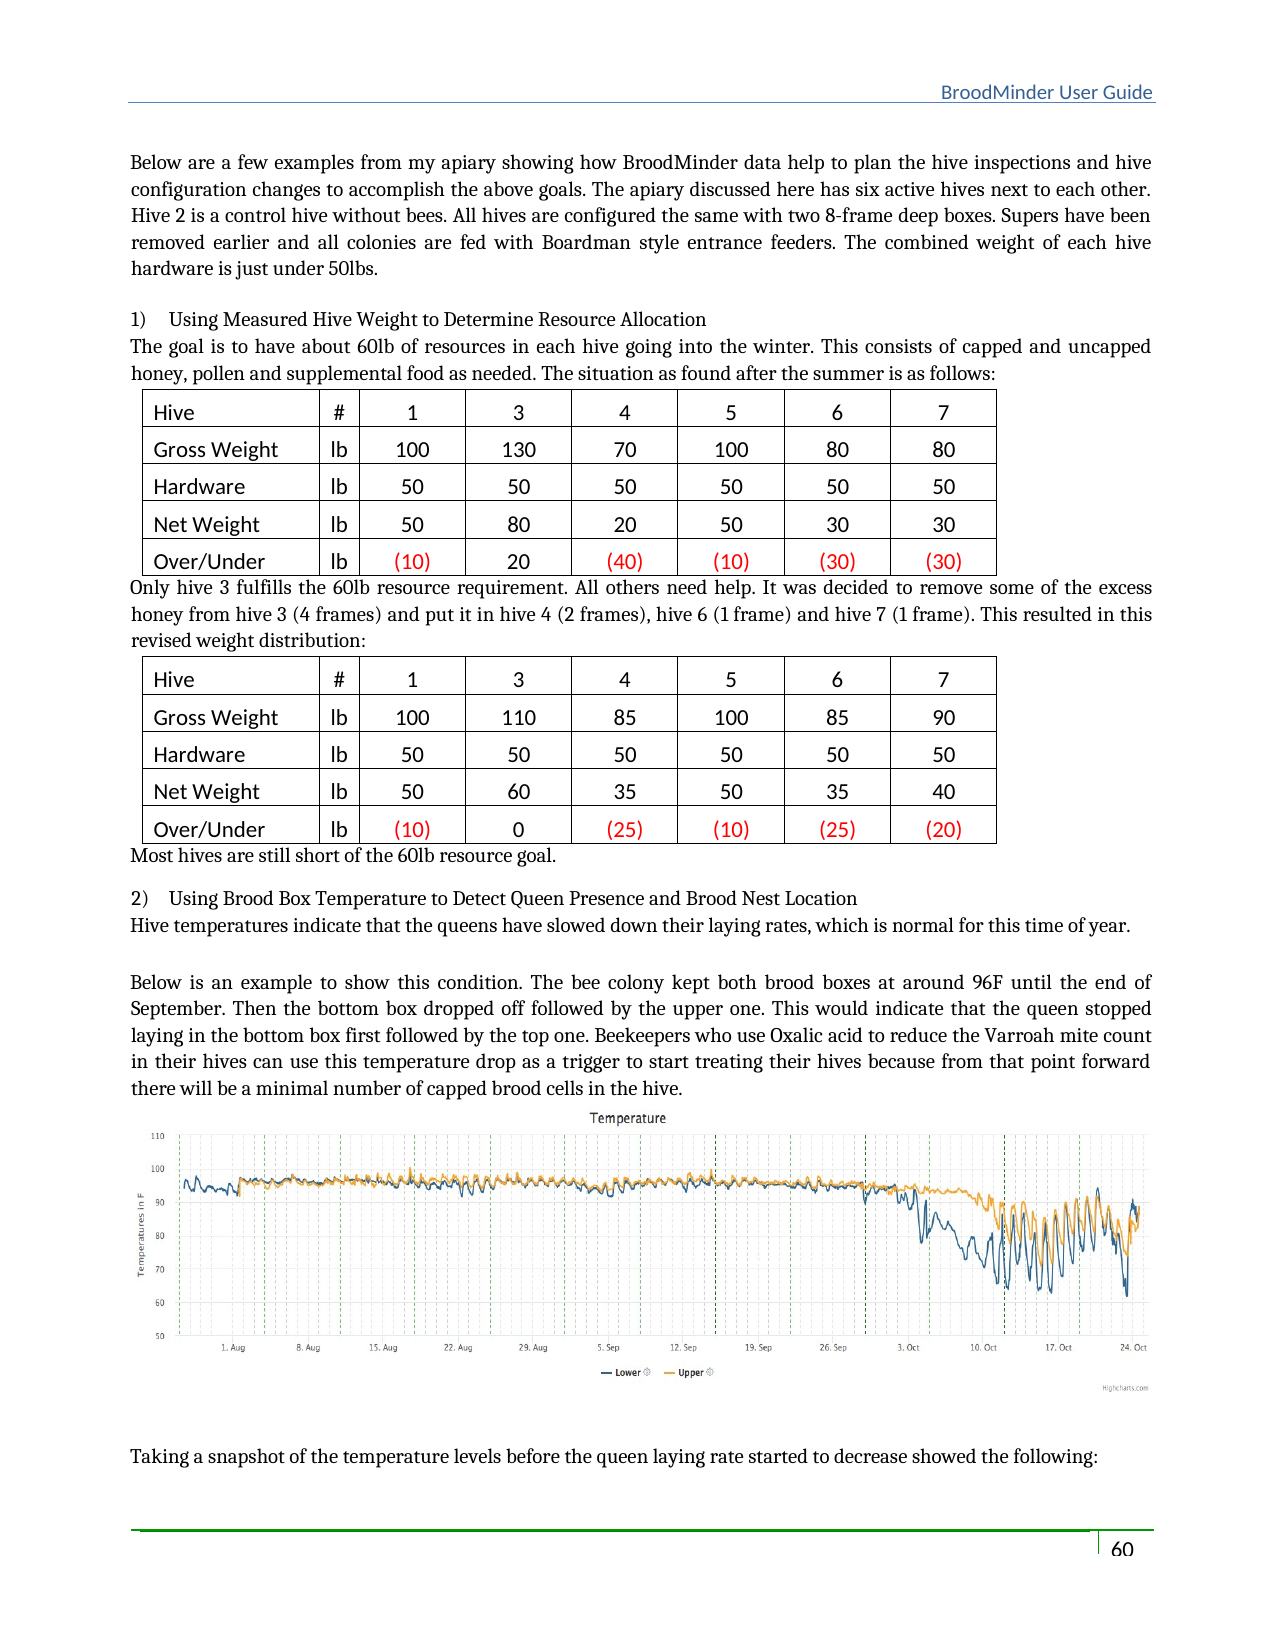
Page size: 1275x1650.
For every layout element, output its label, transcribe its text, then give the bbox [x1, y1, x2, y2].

table_cell 50 [466, 732, 571, 768]
table_cell Gross Weight [143, 695, 319, 731]
table_cell 80 [891, 427, 996, 463]
table_cell lb [320, 806, 359, 843]
table_cell 50 [360, 769, 465, 805]
table_cell 50 [678, 501, 784, 538]
table_cell 130 [466, 427, 571, 463]
table_cell 50 [785, 732, 890, 768]
table_cell 85 [572, 695, 677, 731]
table_cell 35 [572, 769, 677, 805]
table_cell 0 [466, 806, 571, 843]
table_header 3 [466, 657, 571, 693]
table_cell Over/Under [143, 806, 319, 843]
table_cell Gross Weight [143, 427, 319, 463]
table_header 1 [360, 657, 465, 693]
text The goal is to have about 60lb of resources in each hive going into the winter. This consists of capped and uncapped honey, pollen and supplemental food as needed. The situation as found after the summer is as follows: [130, 335, 1153, 385]
text Only hive 3 fulfills the 60lb resource requirement. All others need help. It was decided to remove some of the excess honey from hive 3 (4 frames) and put it in hive 4 (2 frames), hive 6 (1 frame) and hive 7 (1 frame). This resulted in this revised weight distribution: [130, 576, 1153, 653]
table_header 6 [785, 657, 890, 693]
table_cell 50 [360, 732, 465, 768]
text Most hives are still short of the 60lb resource goal. [130, 844, 1153, 868]
table_header 4 [572, 390, 677, 426]
picture [131, 1103, 1156, 1394]
table_header 7 [891, 657, 996, 693]
table_cell Net Weight [143, 769, 319, 805]
table_cell 80 [785, 427, 890, 463]
table_header 4 [572, 657, 677, 693]
table_header Hive [143, 390, 319, 426]
table_cell Hardware [143, 732, 319, 768]
table_cell 110 [466, 695, 571, 731]
table_cell lb [320, 769, 359, 805]
table_cell 100 [360, 427, 465, 463]
list Using Brood Box Temperature to Detect Queen Presence and Brood Nest Location [131, 886, 1153, 910]
table_cell 80 [466, 501, 571, 538]
table_cell (10) [678, 539, 784, 575]
table_cell 40 [891, 769, 996, 805]
table_cell 50 [572, 464, 677, 500]
table_cell (30) [785, 539, 890, 575]
table_cell 50 [891, 464, 996, 500]
table_cell 50 [891, 732, 996, 768]
table_cell lb [320, 427, 359, 463]
table_cell 100 [360, 695, 465, 731]
table_header 7 [891, 390, 996, 426]
text Below is an example to show this condition. The bee colony kept both brood boxes at around 96F until the end of September. Then the bottom box dropped off followed by the upper one. This would indicate that the queen stopped laying in the bottom box first followed by the top one. Beekeepers who use Oxalic acid to reduce the Varroah mite count in their hives can use this temperature drop as a trigger to start treating their hives because from that point forward there will be a minimal number of capped brood cells in the hive. [130, 970, 1153, 1101]
table_header 1 [360, 390, 465, 426]
table_cell lb [320, 539, 359, 575]
table_cell 50 [360, 501, 465, 538]
table_cell 50 [678, 732, 784, 768]
table_cell 20 [572, 501, 677, 538]
text Taking a snapshot of the temperature levels before the queen laying rate started to decrease showed the following: [130, 1444, 1153, 1468]
table_header 6 [785, 390, 890, 426]
table_cell (10) [360, 806, 465, 843]
table_cell 50 [360, 464, 465, 500]
table_cell 50 [572, 732, 677, 768]
text Hive temperatures indicate that the queens have slowed down their laying rates, which is normal for this time of year. [130, 913, 1153, 937]
table_cell 20 [466, 539, 571, 575]
table_cell 50 [678, 464, 784, 500]
table_cell lb [320, 464, 359, 500]
table_header Hive [143, 657, 319, 693]
table_cell (10) [678, 806, 784, 843]
table_cell 50 [678, 769, 784, 805]
table_cell 50 [785, 464, 890, 500]
table_cell Net Weight [143, 501, 319, 538]
table_header 5 [678, 657, 784, 693]
table_cell 35 [785, 769, 890, 805]
table_header # [320, 657, 359, 693]
table_cell 30 [891, 501, 996, 538]
table_cell Over/Under [143, 539, 319, 575]
table_cell (25) [785, 806, 890, 843]
table_cell 100 [678, 427, 784, 463]
table_cell lb [320, 732, 359, 768]
list Using Measured Hive Weight to Determine Resource Allocation [131, 308, 1153, 332]
table_header 5 [678, 390, 784, 426]
table_cell (20) [891, 806, 996, 843]
table_cell 60 [466, 769, 571, 805]
text Below are a few examples from my apiary showing how BroodMinder data help to plan the hive inspections and hive configuration changes to accomplish the above goals. The apiary discussed here has six active hives next to each other. Hive 2 is a control hive without bees. All hives are configured the same with two 8-frame deep boxes. Supers have been removed earlier and all colonies are fed with Boardman style entrance feeders. The combined weight of each hive hardware is just under 50lbs. [130, 151, 1153, 281]
table_cell 90 [891, 695, 996, 731]
table_cell (30) [891, 539, 996, 575]
table_header # [320, 390, 359, 426]
table_cell 85 [785, 695, 890, 731]
table_cell Hardware [143, 464, 319, 500]
table_cell lb [320, 695, 359, 731]
table_cell 30 [785, 501, 890, 538]
table_cell (40) [572, 539, 677, 575]
table_cell 50 [466, 464, 571, 500]
table_cell (25) [572, 806, 677, 843]
table_cell (10) [360, 539, 465, 575]
table_cell lb [320, 501, 359, 538]
table_cell 100 [678, 695, 784, 731]
table_header 3 [466, 390, 571, 426]
table_cell 70 [572, 427, 677, 463]
